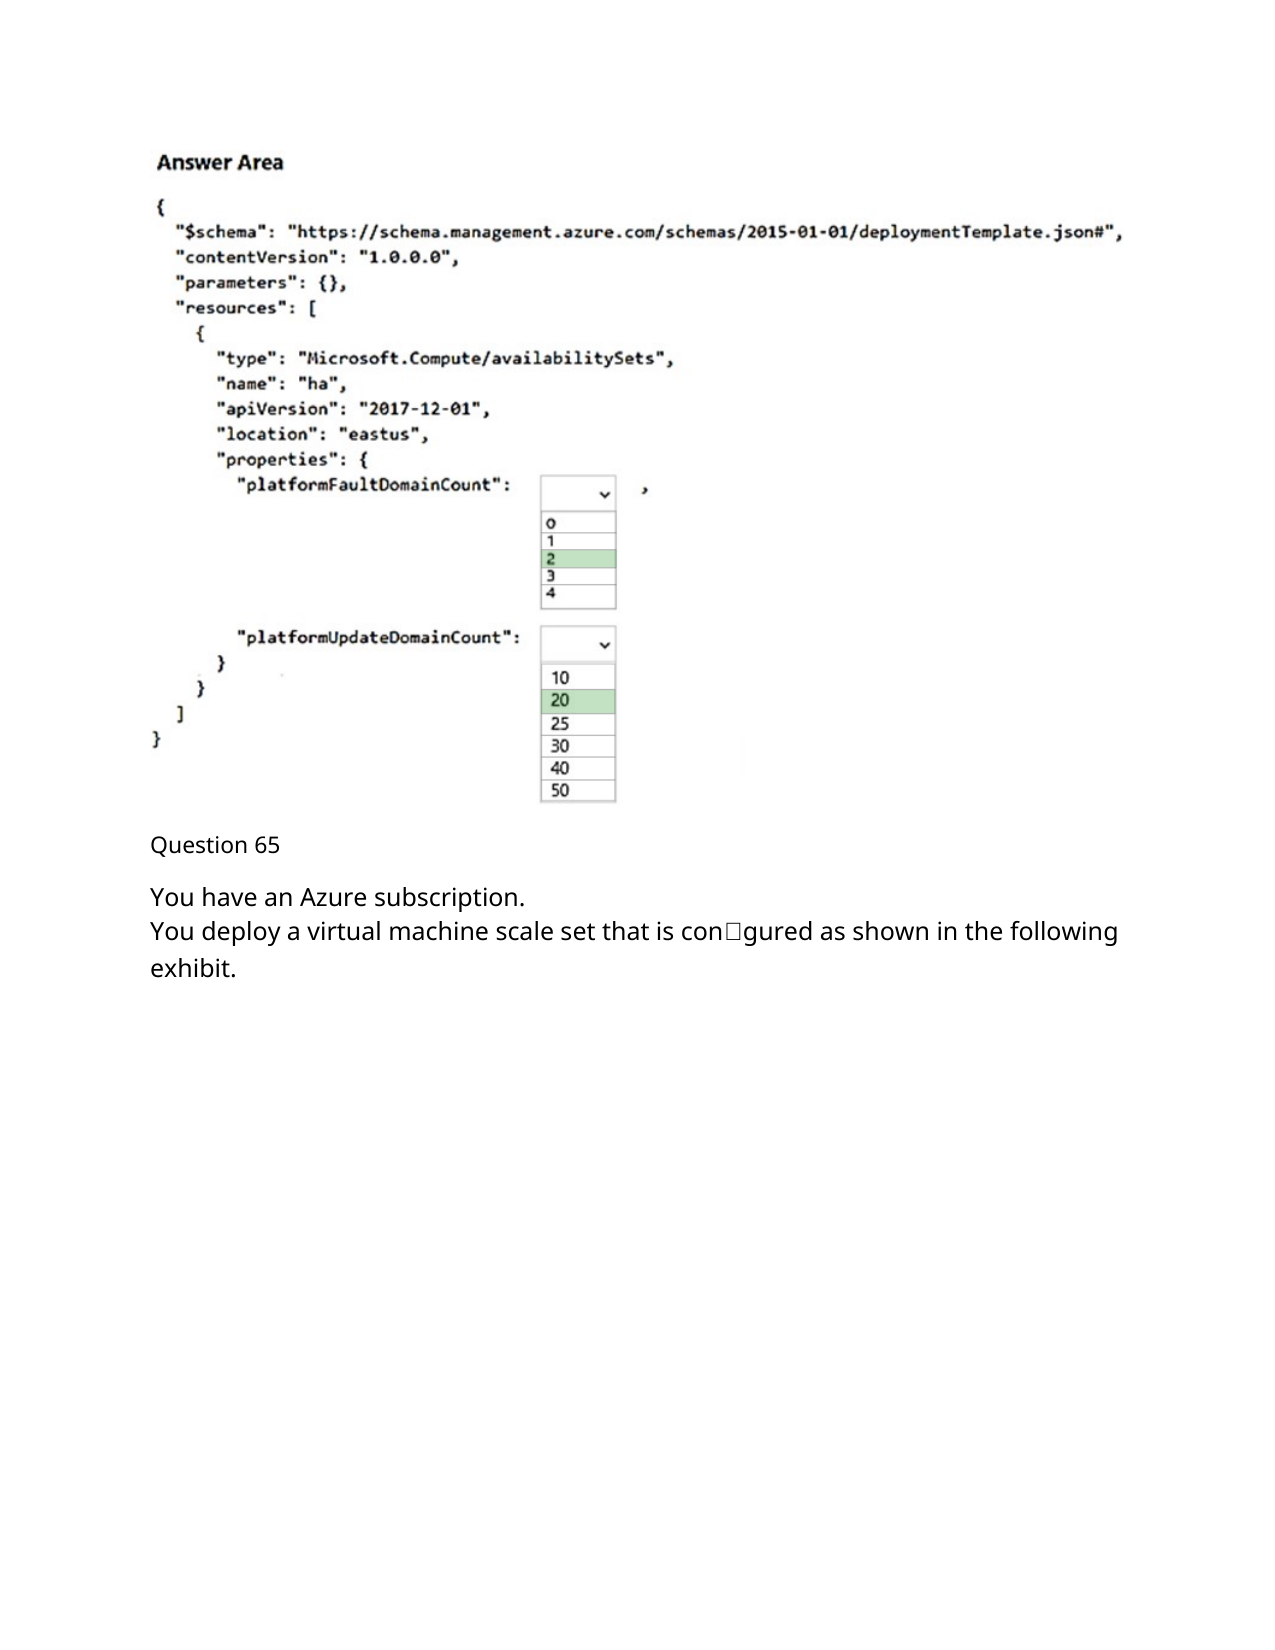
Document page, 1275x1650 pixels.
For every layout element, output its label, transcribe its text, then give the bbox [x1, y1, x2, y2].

text You have an Azure subscription. [150, 879, 1125, 914]
text Question 65 [150, 829, 1125, 860]
text You deploy a virtual machine scale set that is con􀀁gured as shown in the following exhibit. [150, 914, 1125, 984]
